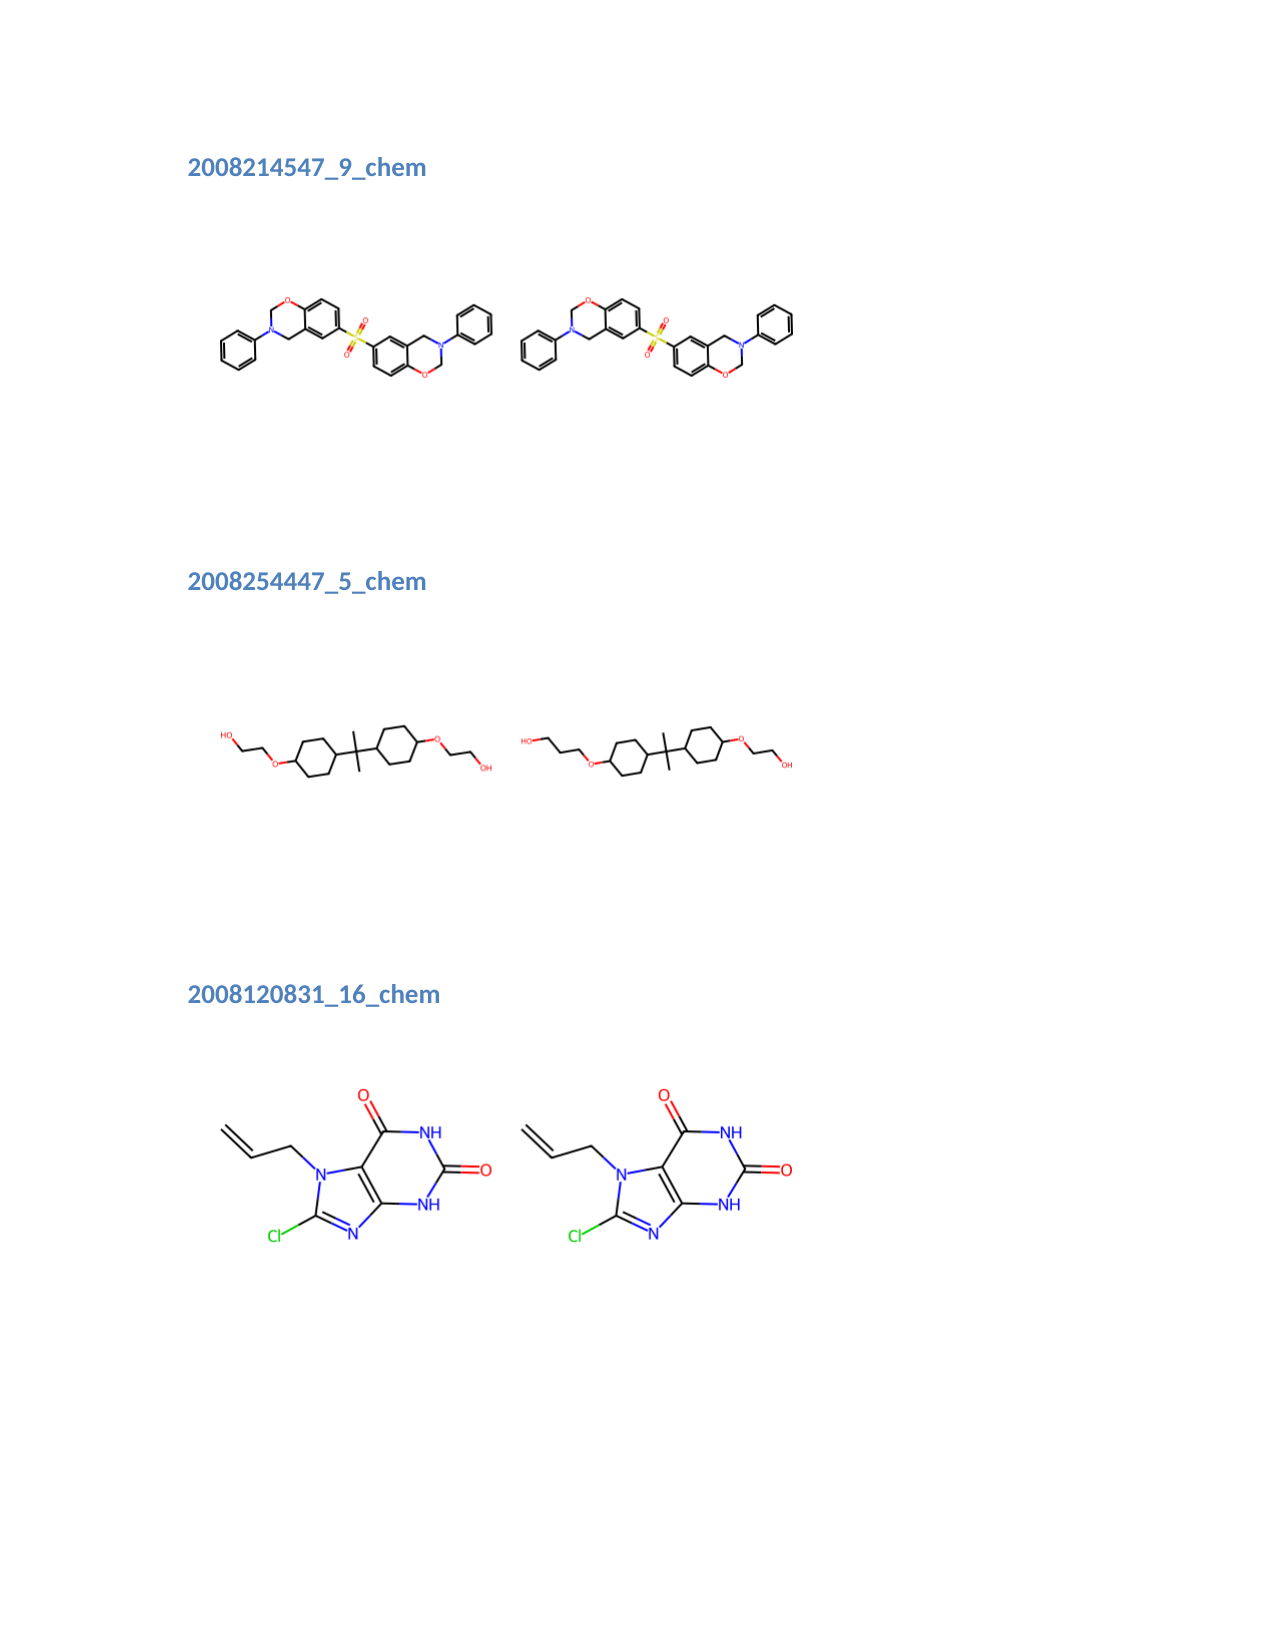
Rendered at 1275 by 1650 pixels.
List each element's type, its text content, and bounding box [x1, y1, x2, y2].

picture [206, 187, 807, 488]
subtitle 2008214547_9_chem [187, 150, 1087, 183]
picture [206, 601, 807, 902]
subtitle 2008120831_16_chem [187, 977, 1087, 1010]
subtitle 2008254447_5_chem [187, 564, 1087, 597]
picture [206, 1015, 807, 1316]
